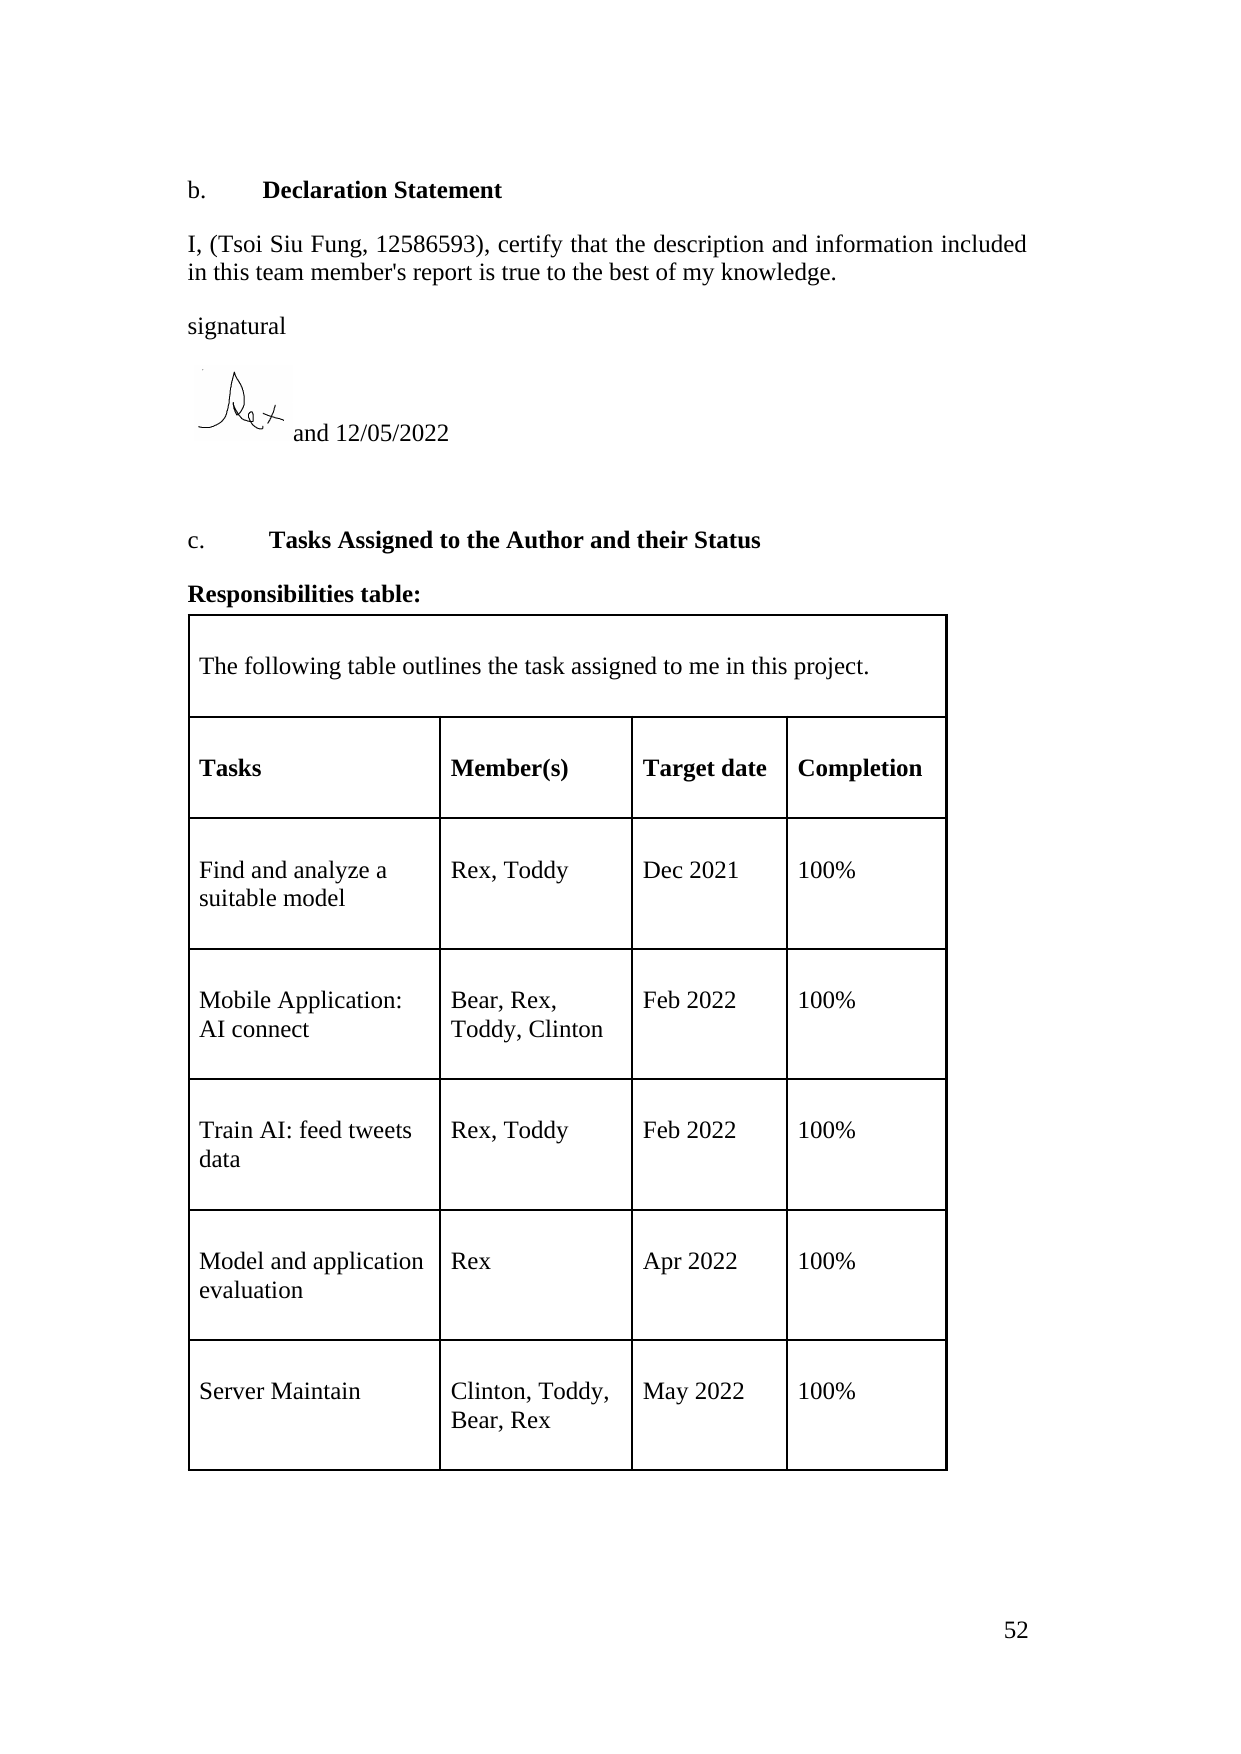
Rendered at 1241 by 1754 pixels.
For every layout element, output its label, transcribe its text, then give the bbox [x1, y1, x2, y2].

table_cell 100% [788, 1211, 945, 1339]
table_cell Mobile Application: AI connect [190, 950, 439, 1078]
table_cell Bear, Rex, Toddy, Clinton [441, 950, 631, 1078]
table_cell Server Maintain [190, 1341, 439, 1469]
table_cell 100% [788, 819, 945, 948]
list Declaration Statement [187, 175, 1028, 204]
text I, (Tsoi Siu Fung, 12586593), certify that the description and information included in this team member's report is true to the best of my knowledge. [187, 229, 1028, 286]
table_cell Rex, Toddy [441, 1080, 631, 1208]
table_cell Rex [441, 1211, 631, 1339]
table_cell Target date [633, 718, 786, 817]
table_cell Find and analyze a suitable model [190, 819, 439, 948]
table_cell Clinton, Toddy, Bear, Rex [441, 1341, 631, 1469]
table_cell Completion [788, 718, 945, 817]
text signatural [187, 311, 1028, 340]
table_cell Model and application evaluation [190, 1211, 439, 1339]
table_cell Feb 2022 [633, 1080, 786, 1208]
table_cell 100% [788, 950, 945, 1078]
list Tasks Assigned to the Author and their Status [187, 525, 1028, 554]
table_cell Rex, Toddy [441, 819, 631, 948]
table_header The following table outlines the task assigned to me in this project. [190, 616, 945, 716]
table_cell Dec 2021 [633, 819, 786, 948]
table_cell Member(s) [441, 718, 631, 817]
table_cell Tasks [190, 718, 439, 817]
table_cell 100% [788, 1080, 945, 1208]
text Responsibilities table: [187, 579, 1028, 608]
table_cell Apr 2022 [633, 1211, 786, 1339]
table_cell Train AI: feed tweets data [190, 1080, 439, 1208]
text and 12/05/2022 [187, 365, 1028, 446]
picture [193, 365, 293, 441]
table_cell Feb 2022 [633, 950, 786, 1078]
table_cell May 2022 [633, 1341, 786, 1469]
table_cell 100% [788, 1341, 945, 1469]
